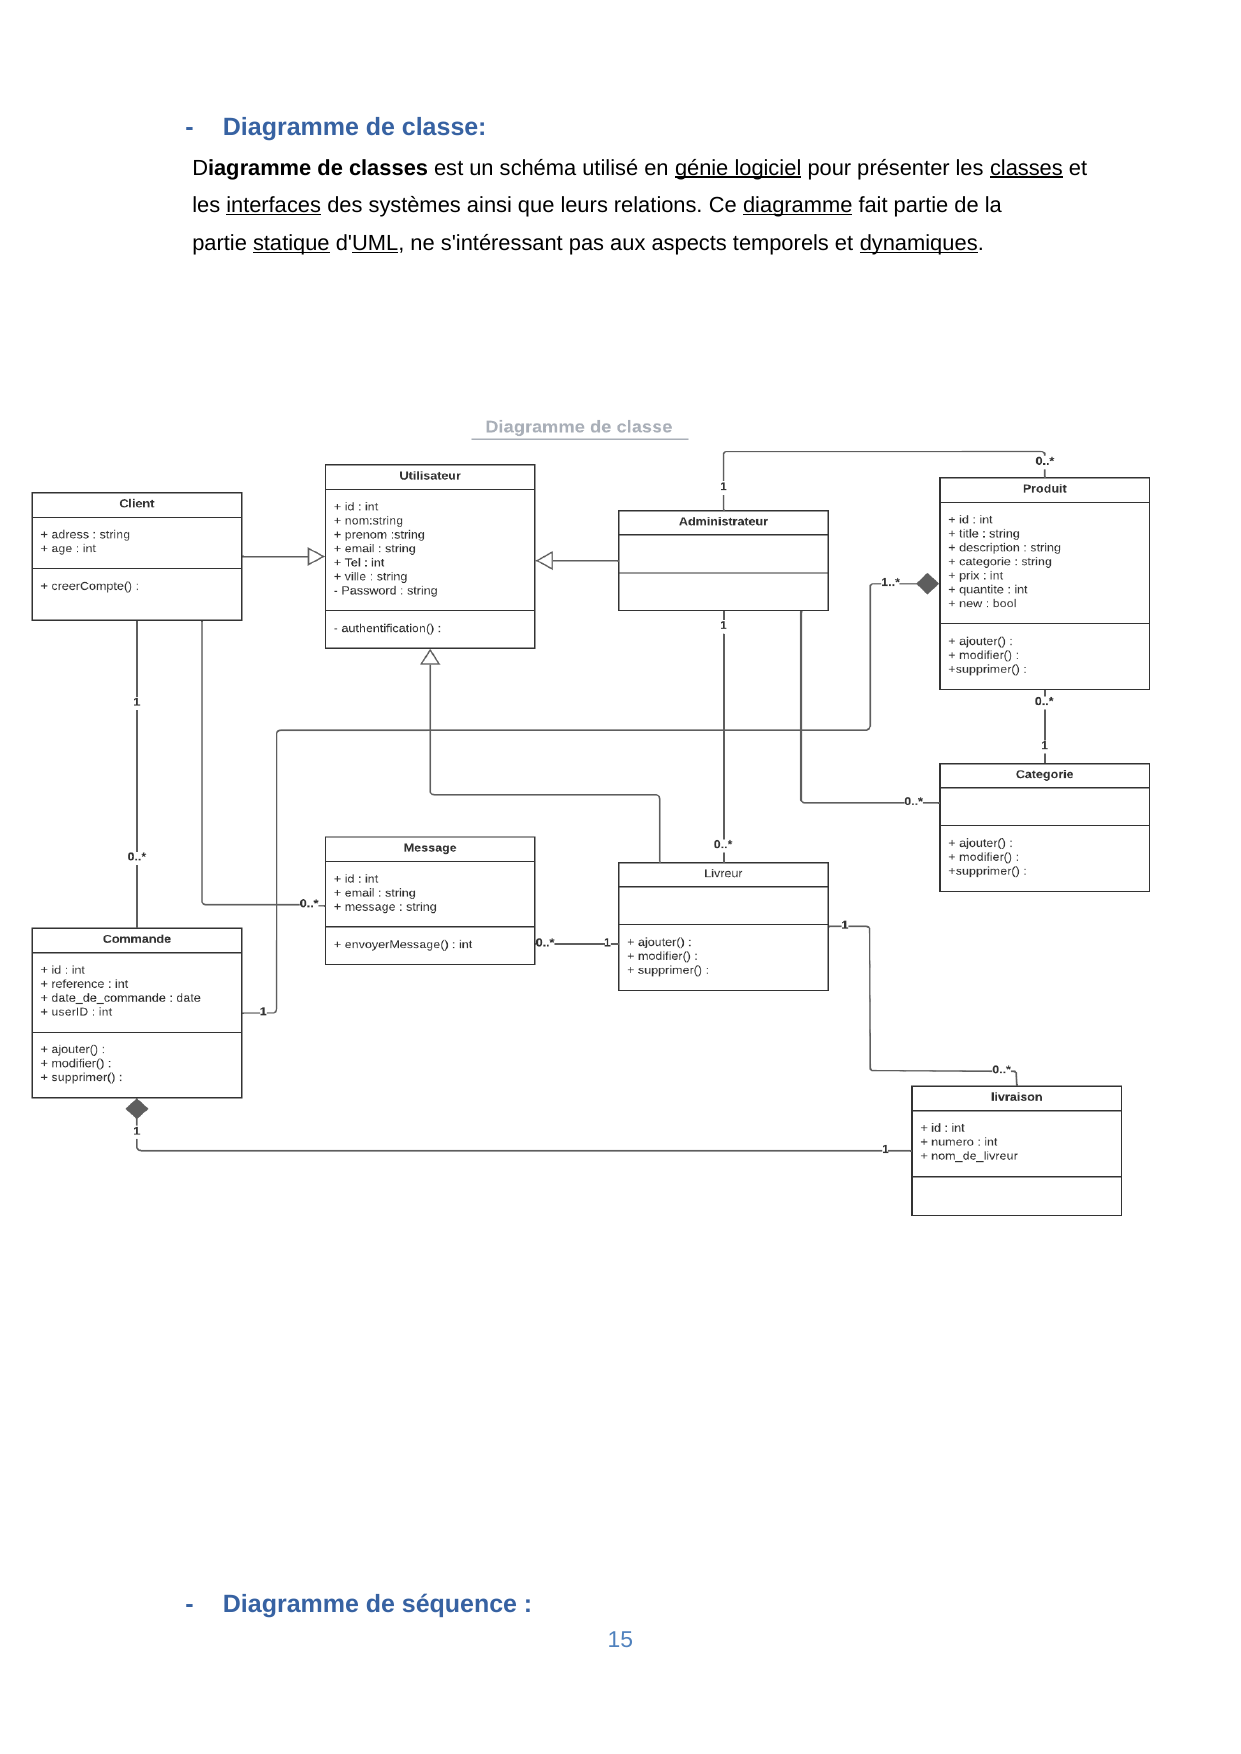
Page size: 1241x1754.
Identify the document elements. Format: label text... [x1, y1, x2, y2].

list Diagramme de classes est un schéma utilisé en génie logiciel pour présenter les classes et les interfaces des systèmes ainsi que leurs relations. Ce diagramme fait partie de la partie statique d'UML, ne s'intéressant pas aux aspects temporels et dynamiques. [192, 154, 1093, 255]
list Diagramme de classe: [185, 111, 1093, 140]
picture [0, 387, 1191, 1267]
list Diagramme de séquence : [185, 1589, 1093, 1618]
